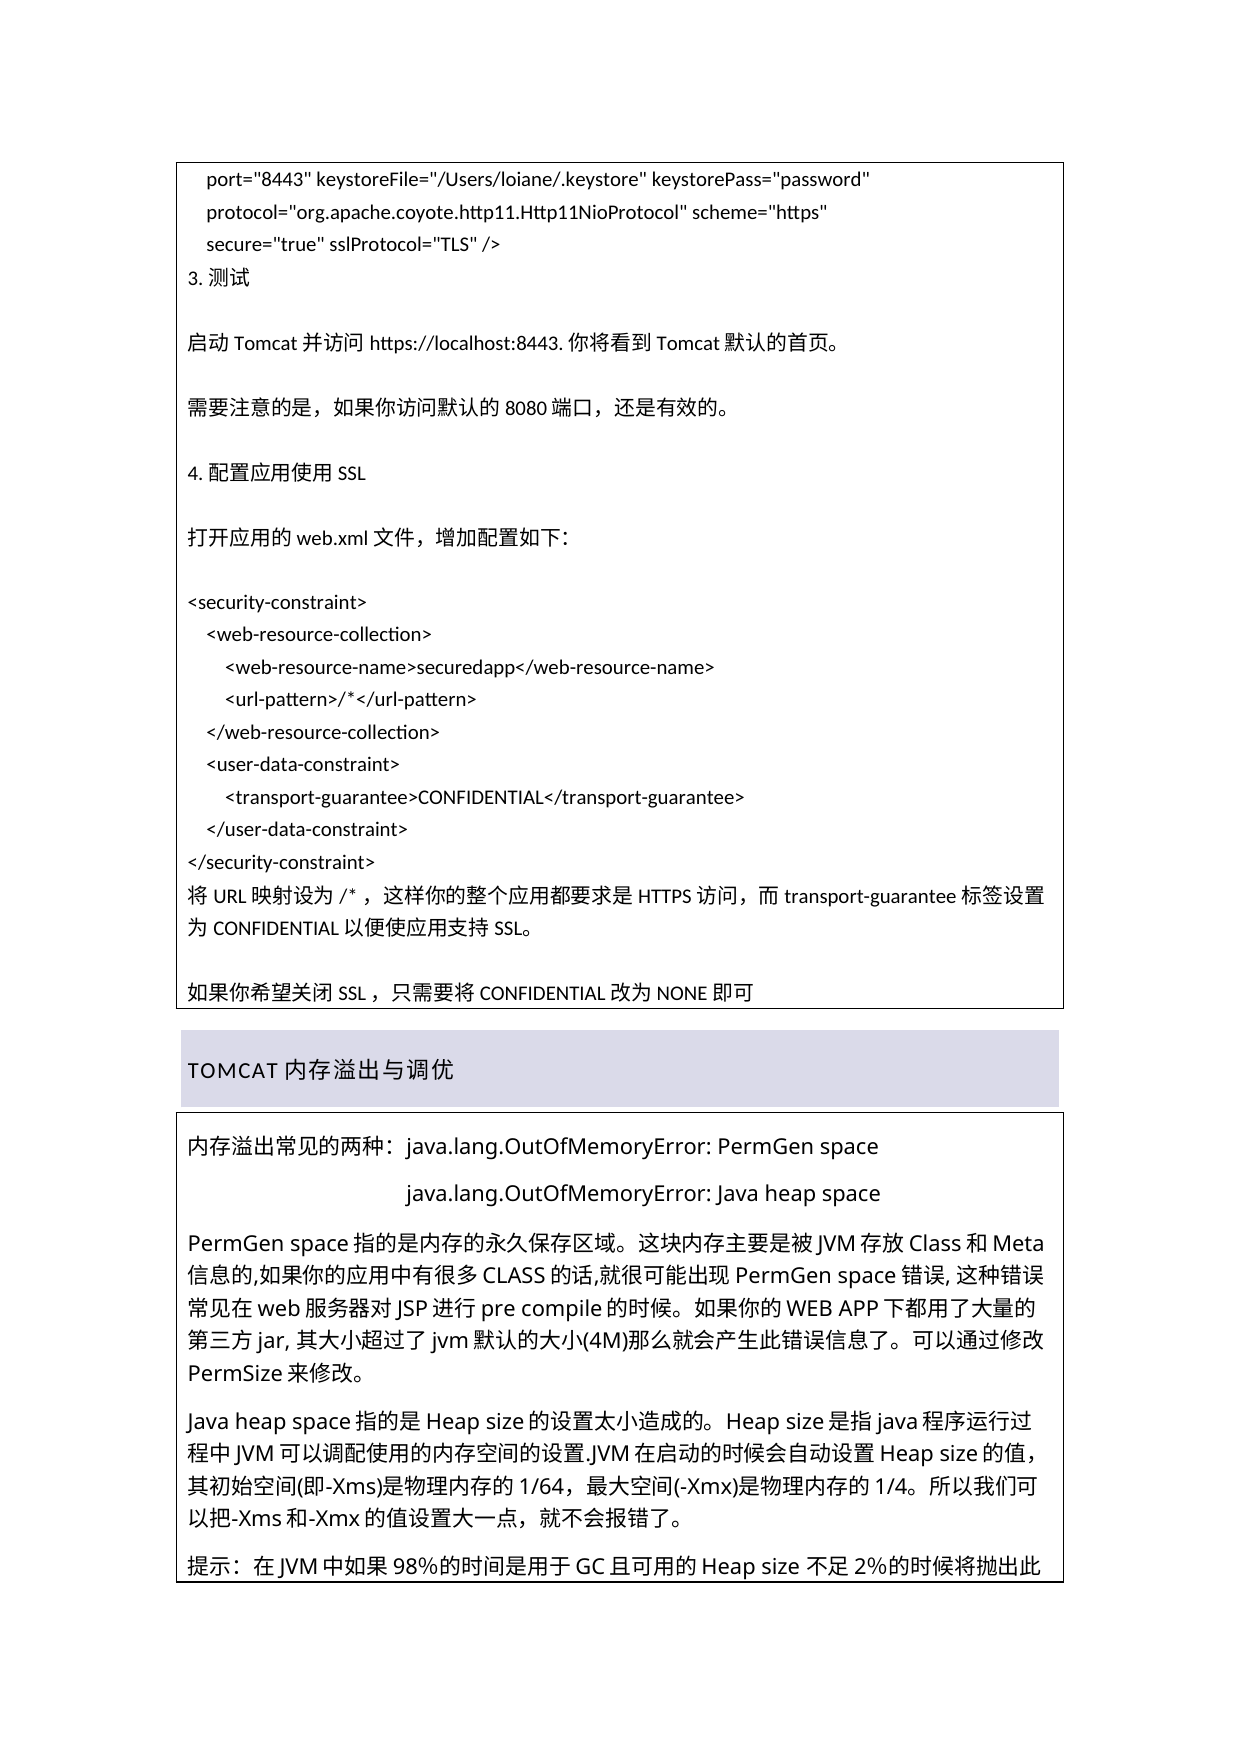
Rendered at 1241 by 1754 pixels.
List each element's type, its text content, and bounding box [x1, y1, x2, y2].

subtitle tomcat内存溢出与调优 [188, 1036, 1053, 1101]
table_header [177, 1113, 1063, 1581]
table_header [177, 163, 1063, 1008]
